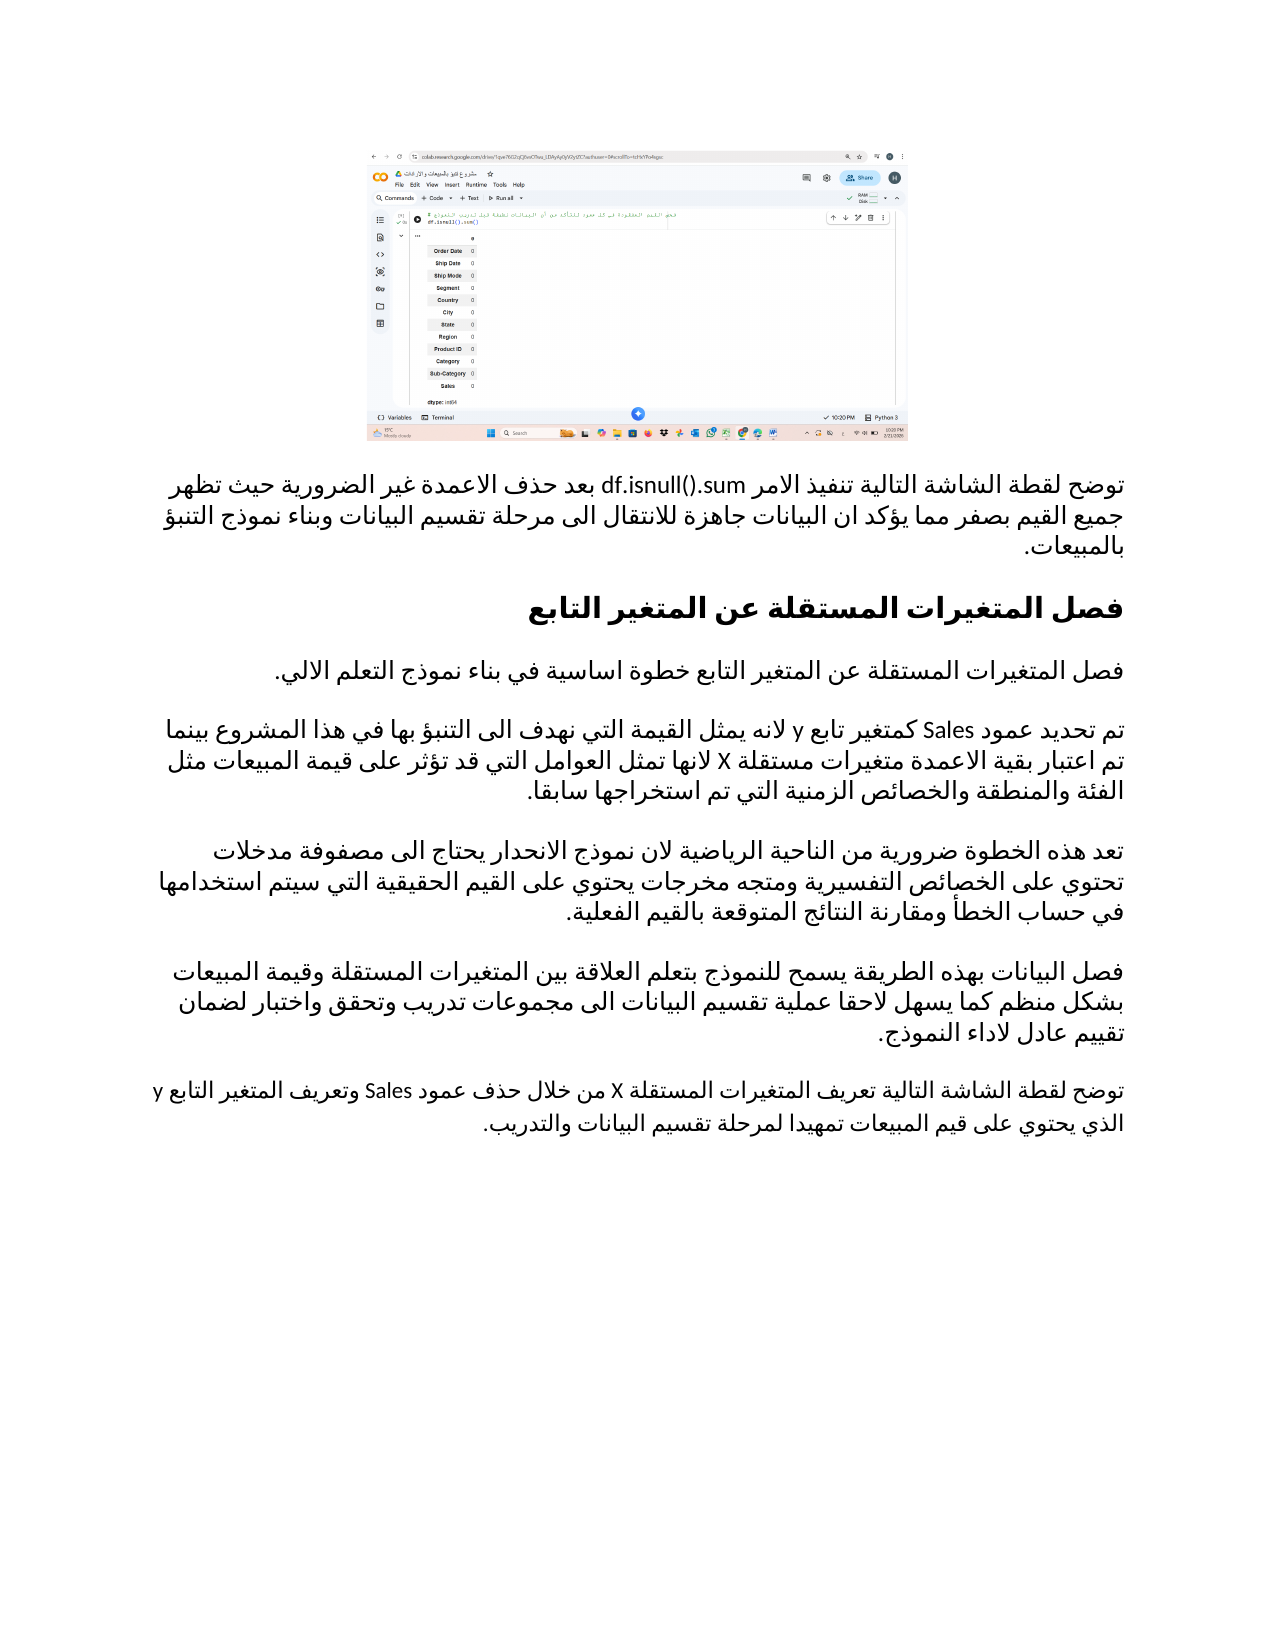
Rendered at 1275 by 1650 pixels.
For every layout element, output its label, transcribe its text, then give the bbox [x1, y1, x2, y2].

text تعد هذه الخطوة ضرورية من الناحية الرياضية لان نموذج الانحدار يحتاج الى مصفوفة مدخلات تحتوي على الخصائص التفسيرية ومتجه مخرجات يحتوي على القيم الحقيقية التي سيتم استخدامها في حساب الخطأ ومقارنة النتائج المتوقعة بالقيم الفعلية. [150, 835, 1125, 927]
text توضح لقطة الشاشة التالية تعريف المتغيرات المستقلة X من خلال حذف عمود Sales وتعريف المتغير التابع y الذي يحتوي على قيم المبيعات تمهيدا لمرحلة تقسيم البيانات والتدريب. [150, 1077, 1125, 1137]
text فصل المتغيرات المستقلة عن المتغير التابع [150, 590, 1125, 626]
text فصل البيانات بهذه الطريقة يسمح للنموذج بتعلم العلاقة بين المتغيرات المستقلة وقيمة المبيعات بشكل منظم كما يسهل لاحقا عملية تقسيم البيانات الى مجموعات تدريب وتحقق واختبار لضمان تقييم عادل لاداء النموذج. [150, 956, 1125, 1047]
text تم تحديد عمود Sales كمتغير تابع y لانه يمثل القيمة التي نهدف الى التنبؤ بها في هذا المشروع بينما تم اعتبار بقية الاعمدة متغيرات مستقلة X لانها تمثل العوامل التي قد تؤثر على قيمة المبيعات مثل الفئة والمنطقة والخصائص الزمنية التي تم استخراجها سابقا. [150, 714, 1125, 806]
text فصل المتغيرات المستقلة عن المتغير التابع خطوة اساسية في بناء نموذج التعلم الالي. [150, 655, 1125, 685]
text توضح لقطة الشاشة التالية تنفيذ الامر df.isnull().sum بعد حذف الاعمدة غير الضرورية حيث تظهر جميع القيم بصفر مما يؤكد ان البيانات جاهزة للانتقال الى مرحلة تقسيم البيانات وبناء نموذج التنبؤ بالمبيعات. [150, 469, 1125, 561]
picture [366, 150, 908, 441]
